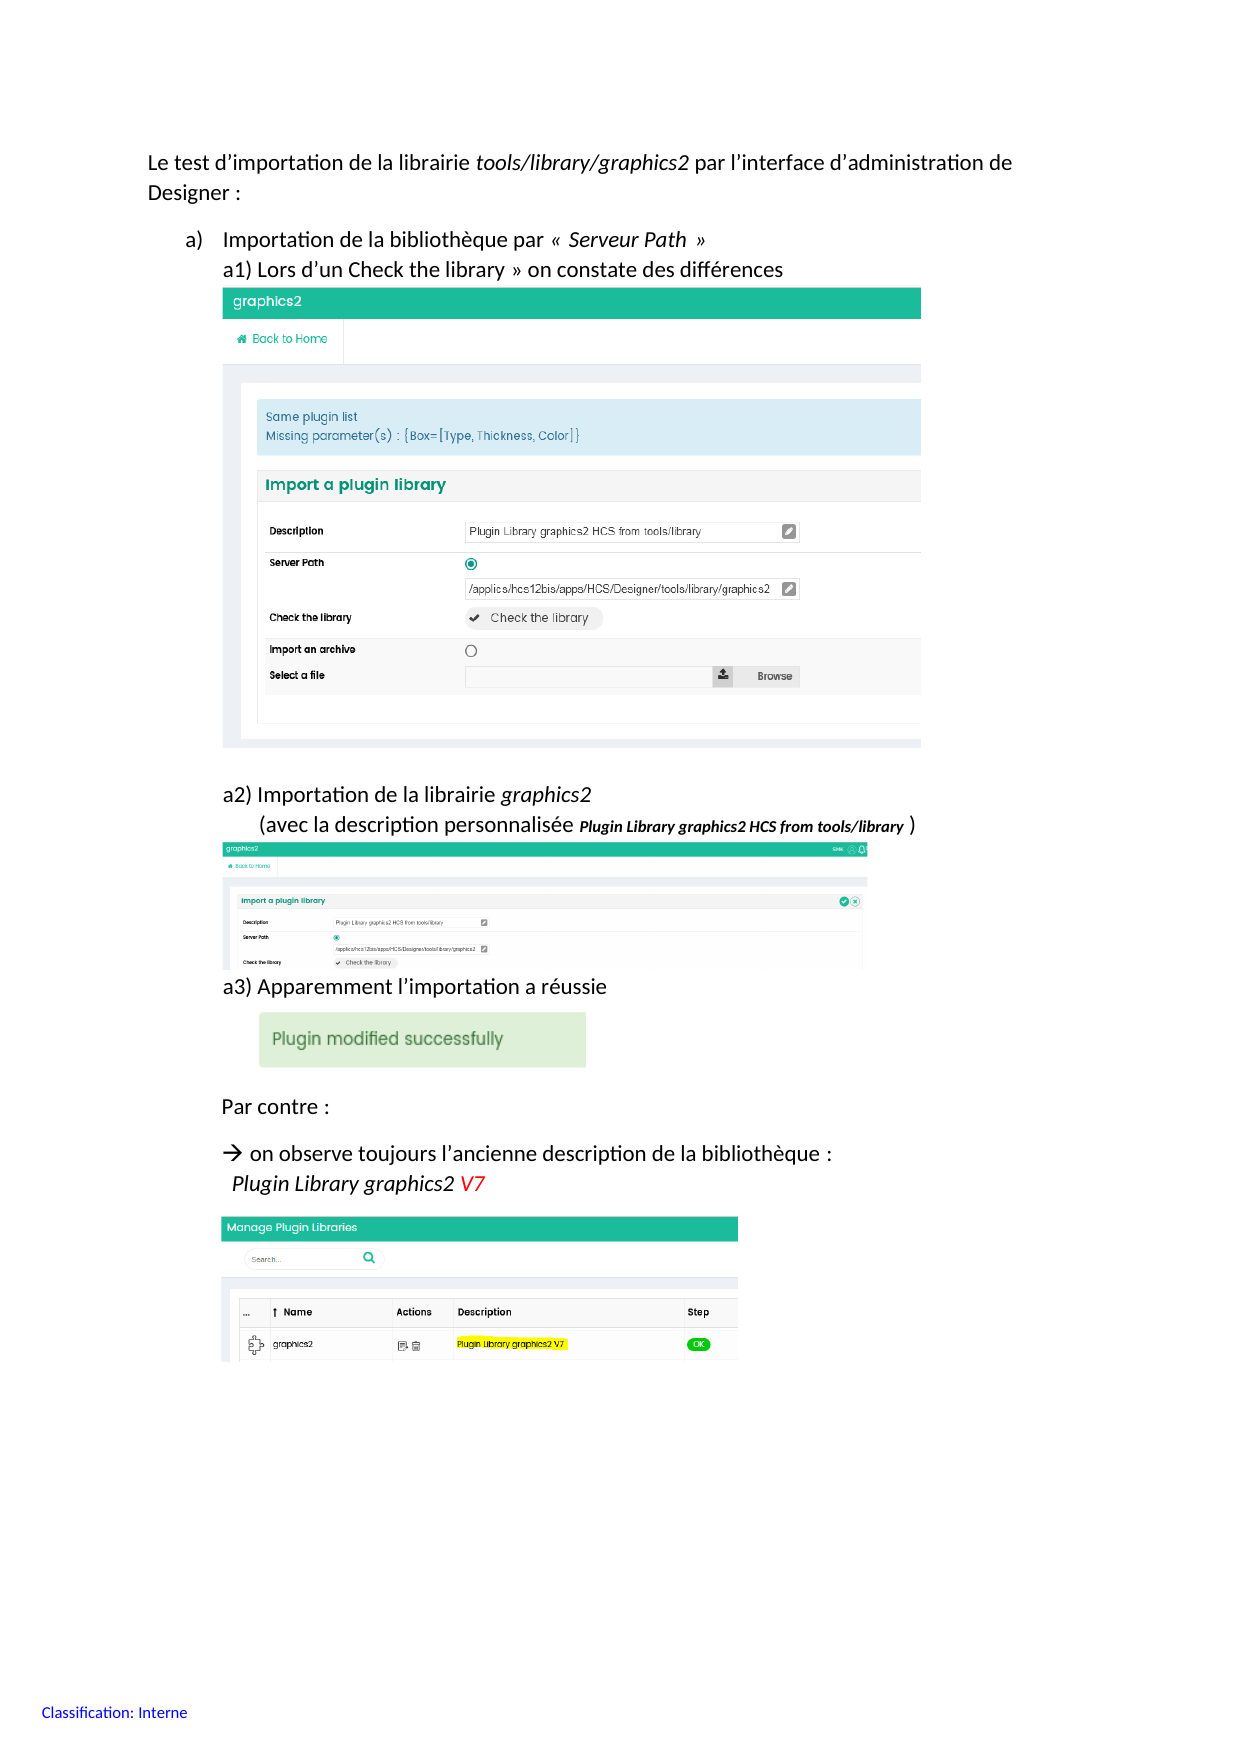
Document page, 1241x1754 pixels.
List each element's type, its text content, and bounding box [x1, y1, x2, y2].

text Par contre : [221, 1092, 1093, 1120]
list a2) Importation de la librairie graphics2 [223, 780, 1093, 808]
picture [222, 285, 921, 748]
list Importation de la bibliothèque par « Serveur Path » a1) Lors d’un Check the library » on constate des différences [185, 225, 1093, 283]
picture [253, 1002, 586, 1074]
text Le test d’importation de la librairie tools/library/graphics2 par l’interface d’administration de Designer : [148, 148, 1093, 206]
text on observe toujours l’ancienne description de la bibliothèque : Plugin Library graphics2 V7 [221, 1139, 1093, 1197]
picture [222, 840, 868, 970]
list a3) Apparemment l’importation a réussie [223, 972, 1093, 1000]
picture [221, 1216, 738, 1362]
